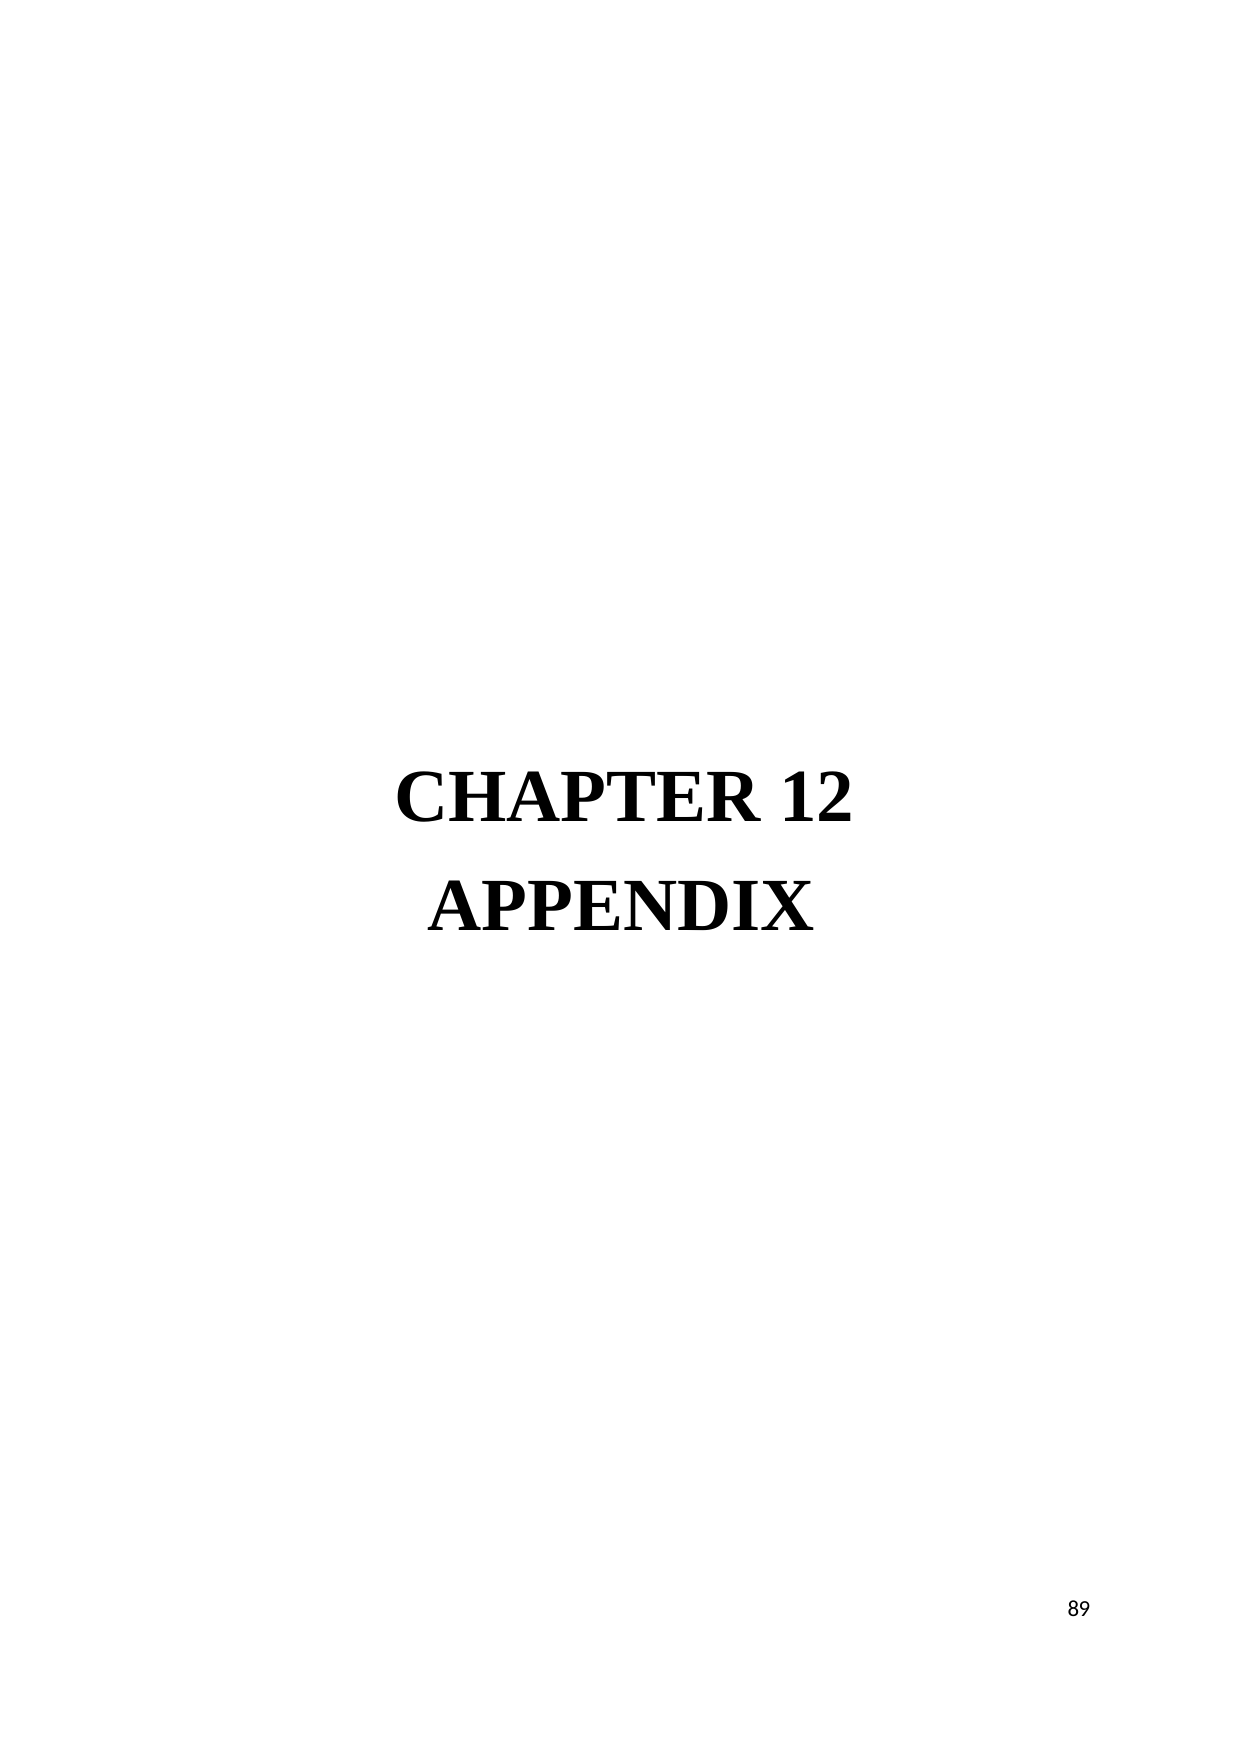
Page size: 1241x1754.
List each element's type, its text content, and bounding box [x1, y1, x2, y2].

subtitle CHAPTER 12 APPENDIX [394, 751, 951, 946]
